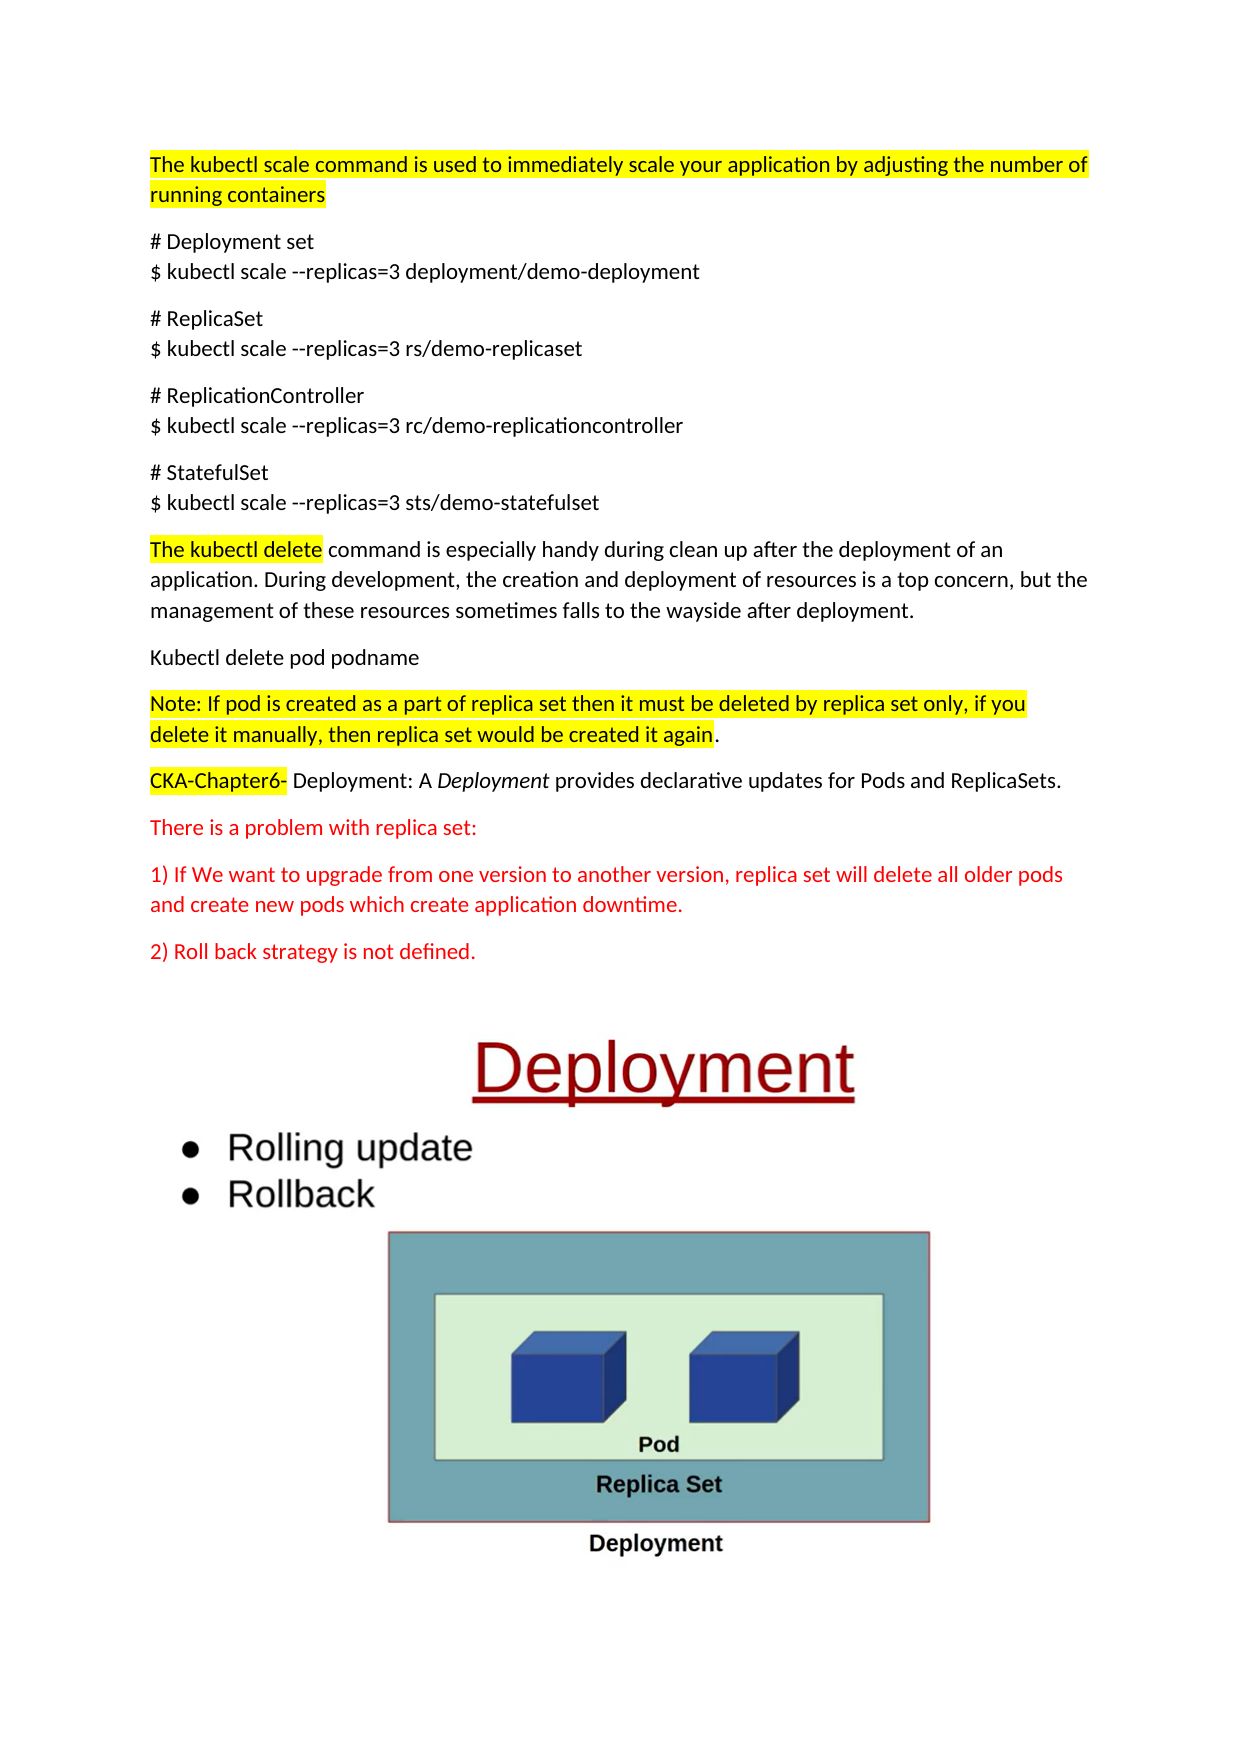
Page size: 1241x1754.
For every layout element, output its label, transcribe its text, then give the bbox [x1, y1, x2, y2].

text Note: If pod is created as a part of replica set then it must be deleted by replica set only, if you delete it manually, then replica set would be created it again. [150, 689, 1090, 748]
text # ReplicaSet $ kubectl scale --replicas=3 rs/demo-replicaset [150, 304, 1090, 362]
text # ReplicationController $ kubectl scale --replicas=3 rc/demo-replicationcontroller [150, 381, 1090, 439]
text # StatefulSet $ kubectl scale --replicas=3 sts/demo-statefulset [150, 458, 1090, 517]
text # Deployment set $ kubectl scale --replicas=3 deployment/demo-deployment [150, 227, 1090, 285]
picture [150, 1031, 1091, 1569]
text There is a problem with replica set: [150, 813, 1090, 842]
text 2) Roll back strategy is not defined. [150, 937, 1090, 966]
text Kubectl delete pod podname [150, 643, 1090, 671]
text 1) If We want to upgrade from one version to another version, replica set will delete all older pods and create new pods which create application downtime. [150, 860, 1090, 919]
text The kubectl delete command is especially handy during clean up after the deployment of an application. During development, the creation and deployment of resources is a top concern, but the management of these resources sometimes falls to the wayside after deployment. [150, 535, 1090, 624]
text The kubectl scale command is used to immediately scale your application by adjusting the number of running containers [150, 150, 1090, 208]
text CKA-Chapter6- Deployment: A Deployment provides declarative updates for Pods and ReplicaSets. [287, 767, 1090, 795]
